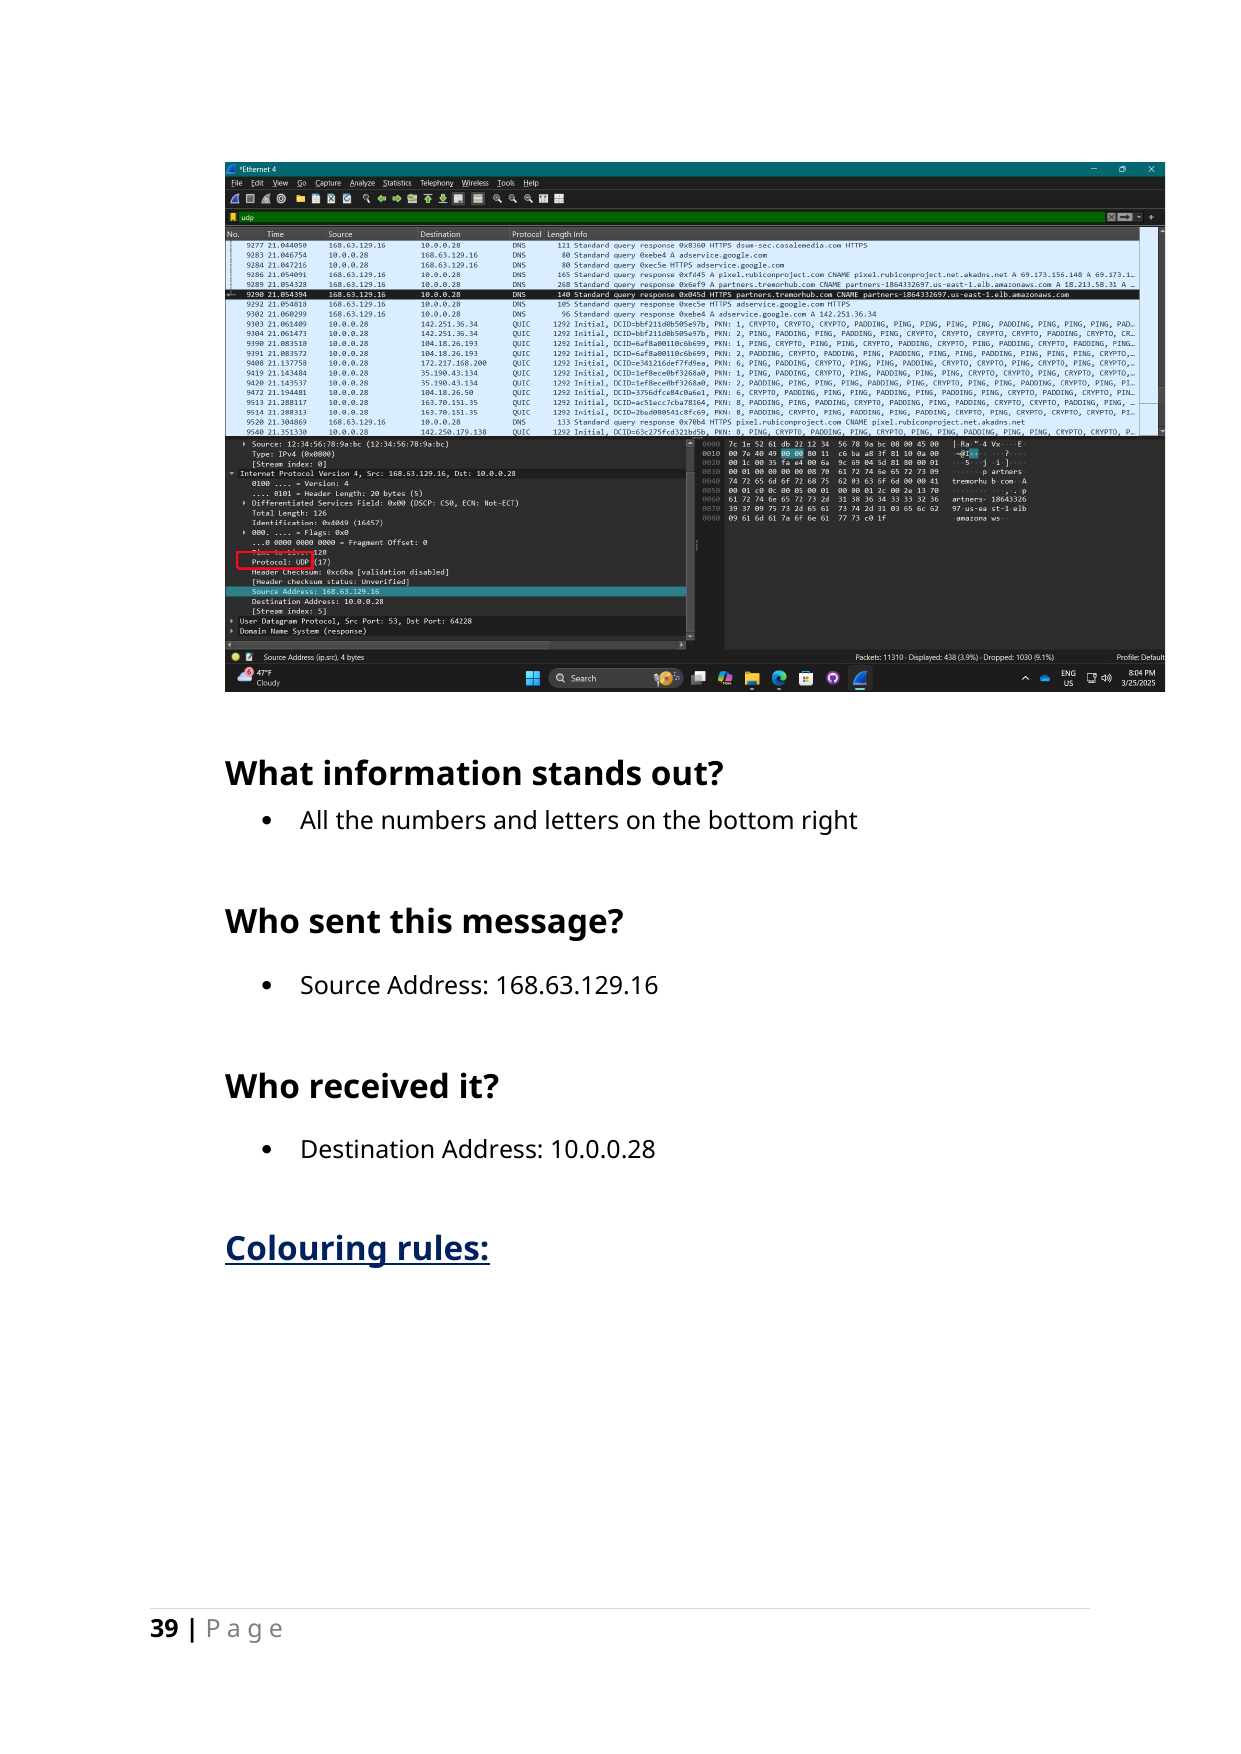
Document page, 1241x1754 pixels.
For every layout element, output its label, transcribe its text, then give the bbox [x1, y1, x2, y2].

list Source Address: 168.63.129.16 [262, 967, 1090, 1001]
picture [225, 162, 1166, 692]
text Who sent this message? [225, 898, 1090, 943]
list Colouring rules: [225, 1224, 1090, 1270]
list Destination Address: 10.0.0.28 [262, 1132, 1090, 1166]
text Who received it? [225, 1063, 1090, 1108]
list All the numbers and letters on the bottom right [262, 802, 1090, 836]
list What information stands out? [225, 750, 1090, 795]
